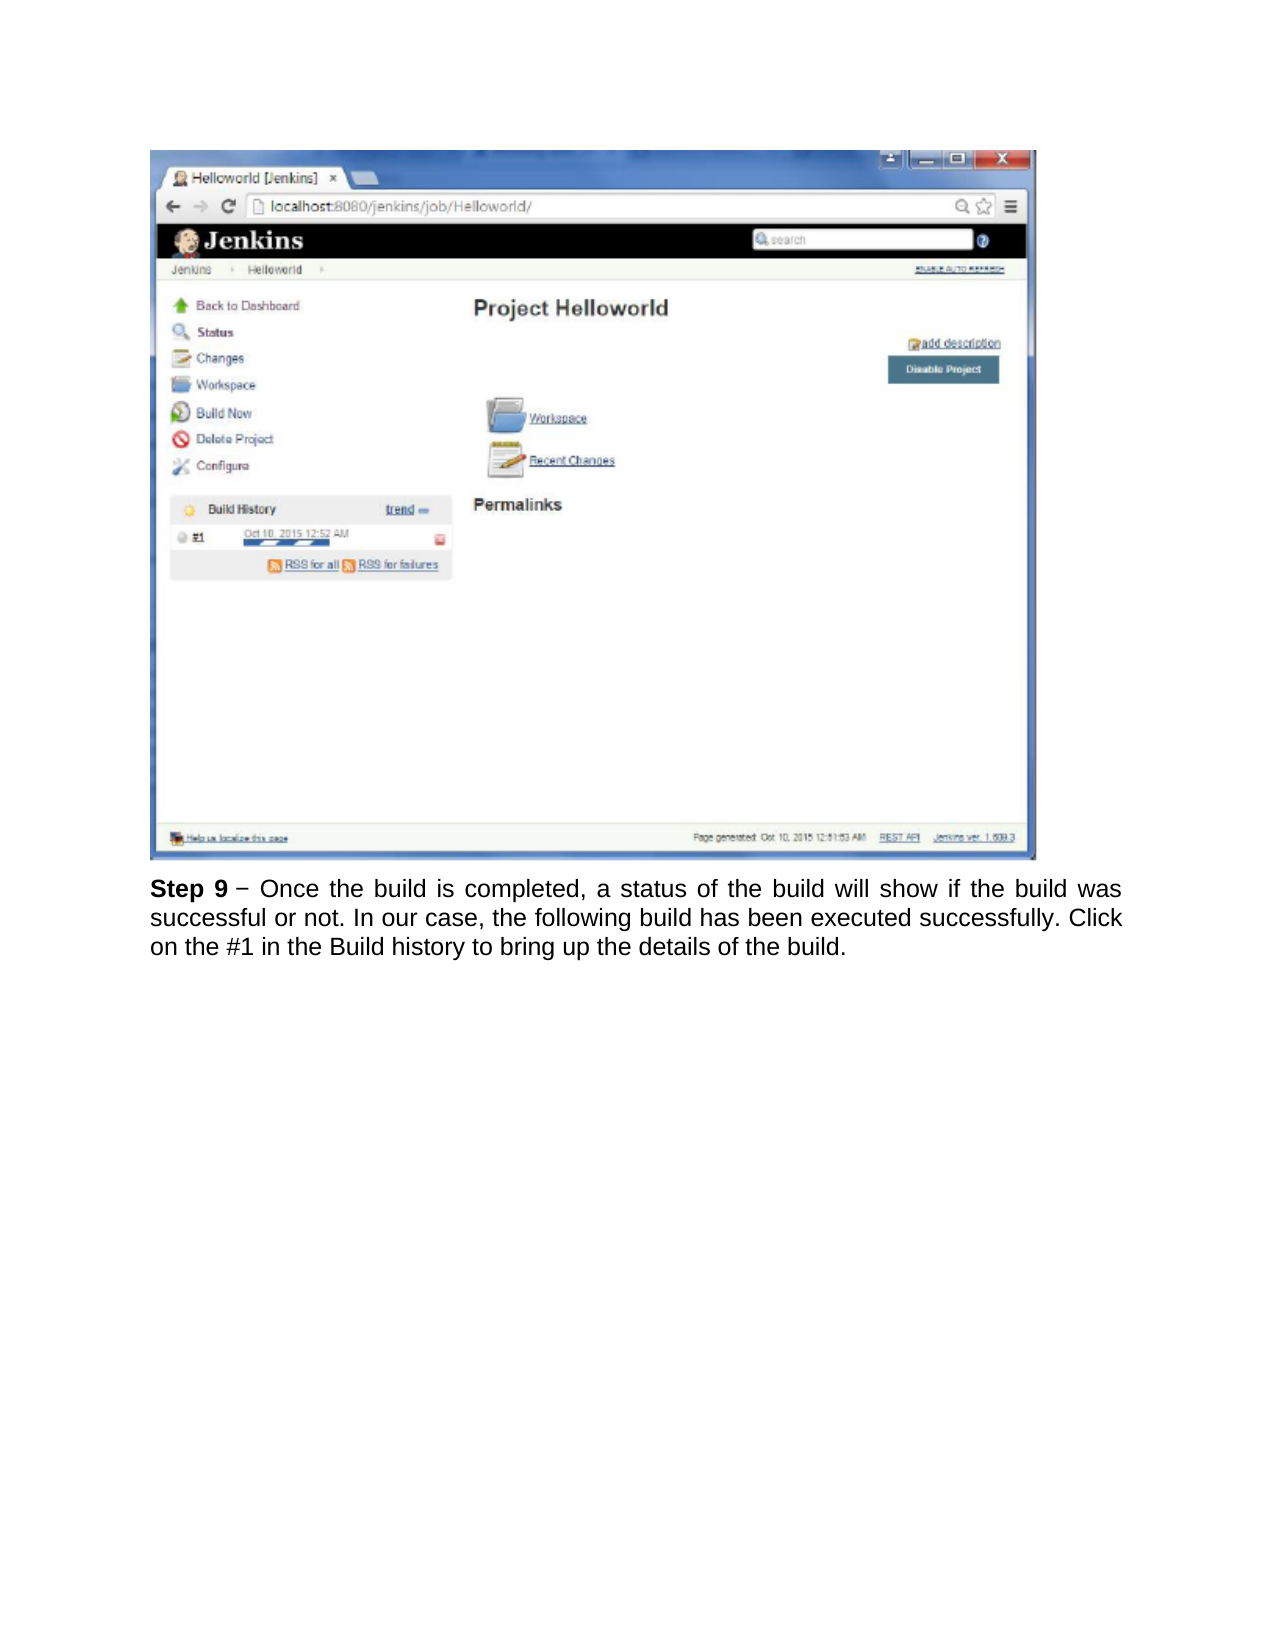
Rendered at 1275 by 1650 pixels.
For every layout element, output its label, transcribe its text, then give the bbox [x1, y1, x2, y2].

text Step 9 − Once the build is completed, a status of the build will show if the build was successful or not. In our case, the following build has been executed successfully. Click on the #1 in the Build history to bring up the details of the build. [150, 874, 1125, 960]
picture [150, 150, 1037, 862]
